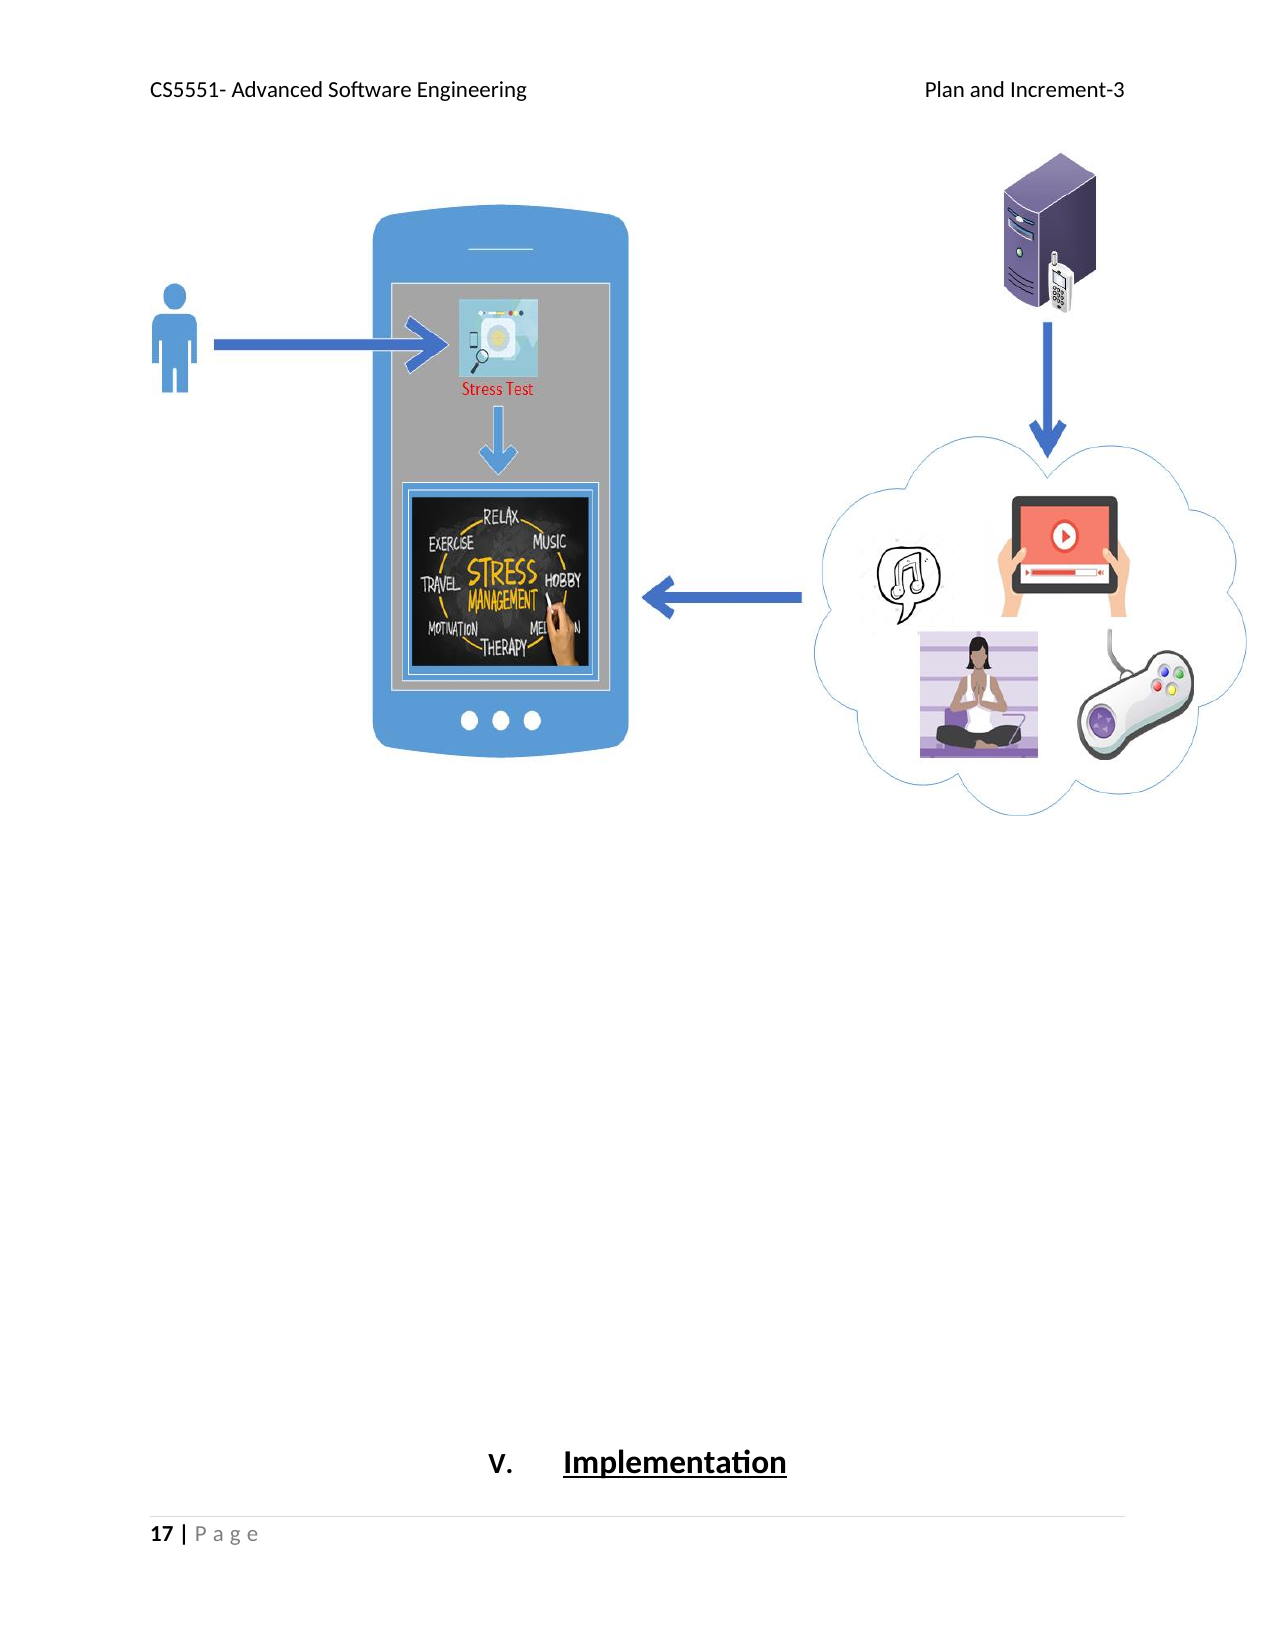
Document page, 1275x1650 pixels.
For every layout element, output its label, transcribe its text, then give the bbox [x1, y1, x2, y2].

text V. Implementation [150, 1441, 1125, 1482]
picture [150, 150, 1247, 816]
